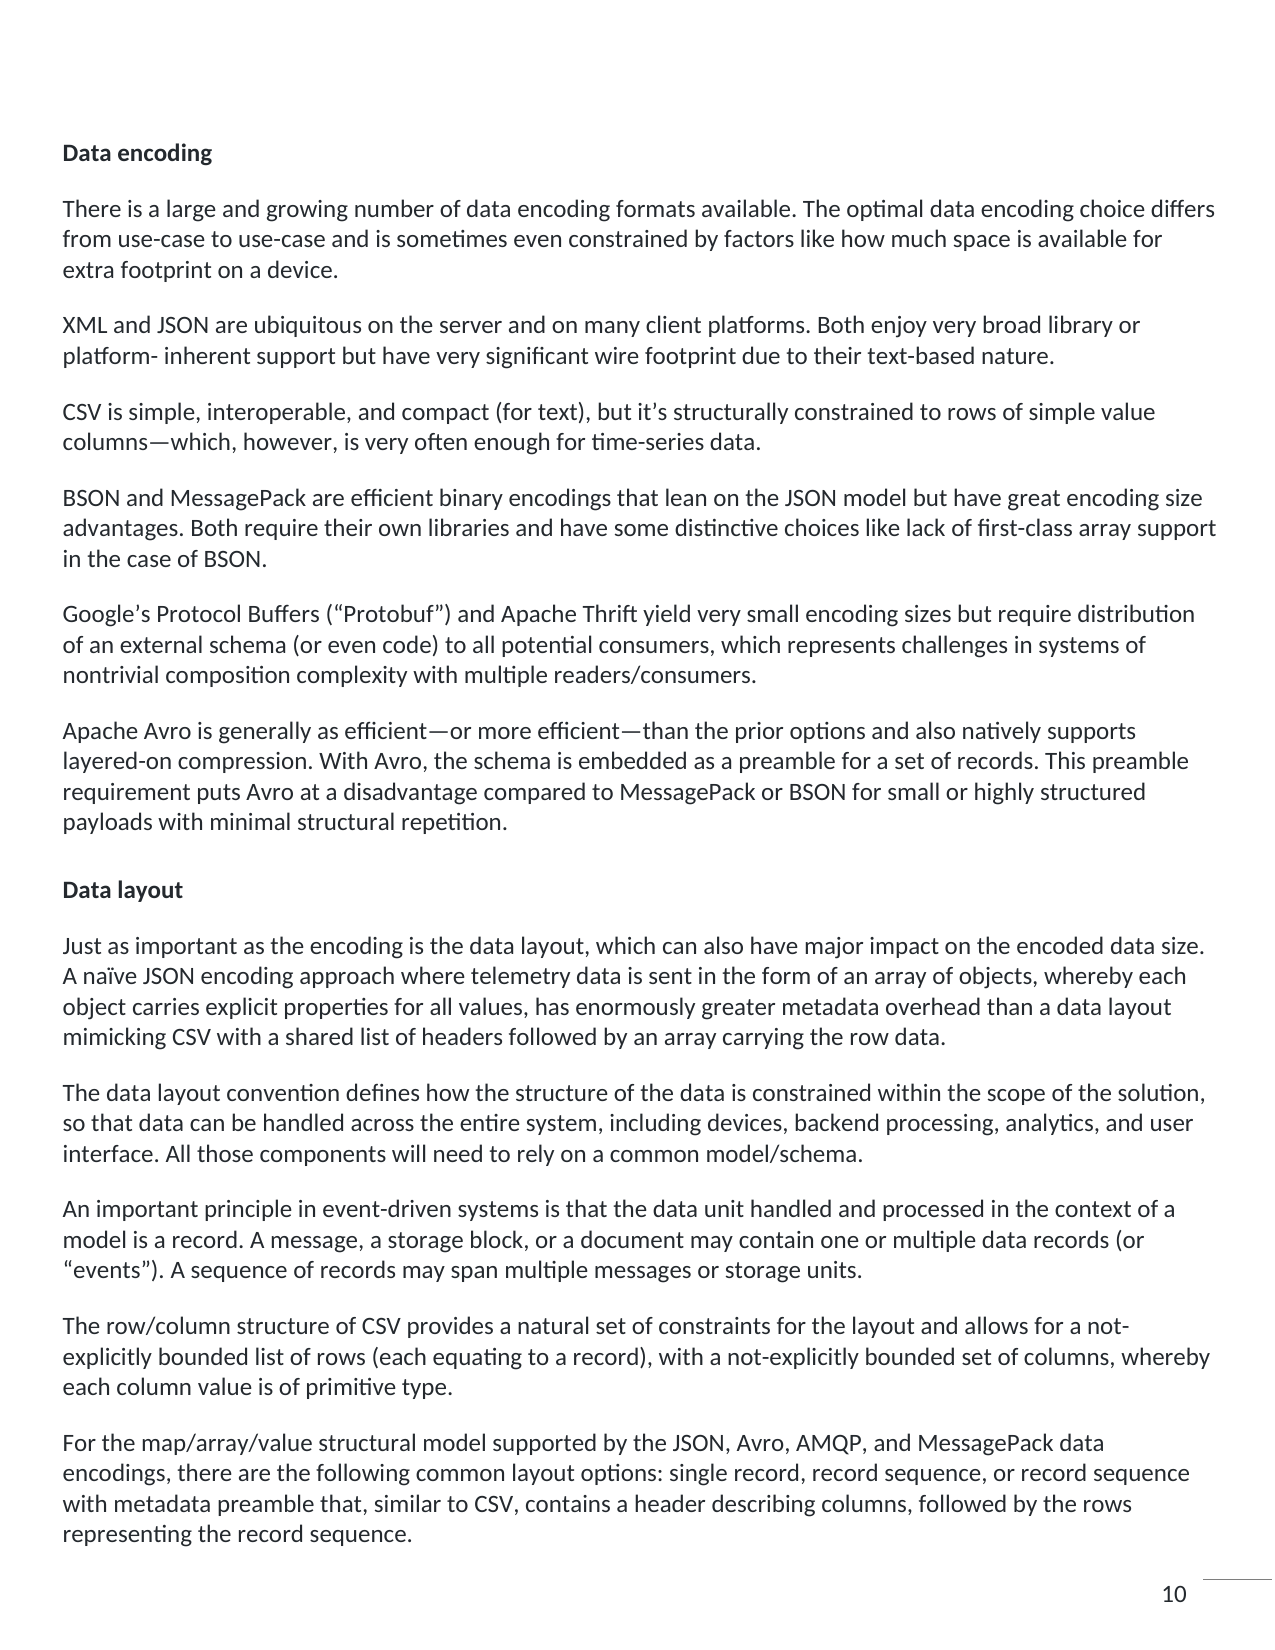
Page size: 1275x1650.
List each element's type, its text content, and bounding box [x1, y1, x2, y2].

text XML and JSON are ubiquitous on the server and on many client platforms. Both enjoy very broad library or platform- inherent support but have very significant wire footprint due to their text-based nature. [62, 309, 1219, 371]
text Just as important as the encoding is the data layout, which can also have major impact on the encoded data size. A naïve JSON encoding approach where telemetry data is sent in the form of an array of objects, whereby each object carries explicit properties for all values, has enormously greater metadata overhead than a data layout mimicking CSV with a shared list of headers followed by an array carrying the row data. [62, 930, 1219, 1052]
text The data layout convention defines how the structure of the data is constrained within the scope of the solution, so that data can be handled across the entire system, including devices, backend processing, analytics, and user interface. All those components will need to rely on a common model/schema. [62, 1077, 1219, 1168]
subtitle Data encoding [62, 137, 1219, 168]
text Apache Avro is generally as efficient—or more efficient—than the prior options and also natively supports layered-on compression. With Avro, the schema is embedded as a preamble for a set of records. This preamble requirement puts Avro at a disadvantage compared to MessagePack or BSON for small or highly structured payloads with minimal structural repetition. [62, 715, 1219, 837]
text CSV is simple, interoperable, and compact (for text), but it’s structurally constrained to rows of simple value columns—which, however, is very often enough for time-series data. [62, 396, 1219, 457]
text The row/column structure of CSV provides a natural set of constraints for the layout and allows for a not-explicitly bounded list of rows (each equating to a record), with a not-explicitly bounded set of columns, whereby each column value is of primitive type. [62, 1310, 1219, 1402]
text An important principle in event-driven systems is that the data unit handled and processed in the context of a model is a record. A message, a storage block, or a document may contain one or multiple data records (or “events”). A sequence of records may span multiple messages or storage units. [62, 1193, 1219, 1285]
text For the map/array/value structural model supported by the JSON, Avro, AMQP, and MessagePack data encodings, there are the following common layout options: single record, record sequence, or record sequence with metadata preamble that, similar to CSV, contains a header describing columns, followed by the rows representing the record sequence. [62, 1427, 1219, 1549]
subtitle Data layout [62, 874, 1219, 905]
text There is a large and growing number of data encoding formats available. The optimal data encoding choice differs from use-case to use-case and is sometimes even constrained by factors like how much space is available for extra footprint on a device. [62, 193, 1219, 284]
text Google’s Protocol Buffers (“Protobuf”) and Apache Thrift yield very small encoding sizes but require distribution of an external schema (or even code) to all potential consumers, which represents challenges in systems of nontrivial composition complexity with multiple readers/consumers. [62, 598, 1219, 690]
text BSON and MessagePack are efficient binary encodings that lean on the JSON model but have great encoding size advantages. Both require their own libraries and have some distinctive choices like lack of first-class array support in the case of BSON. [62, 482, 1219, 573]
